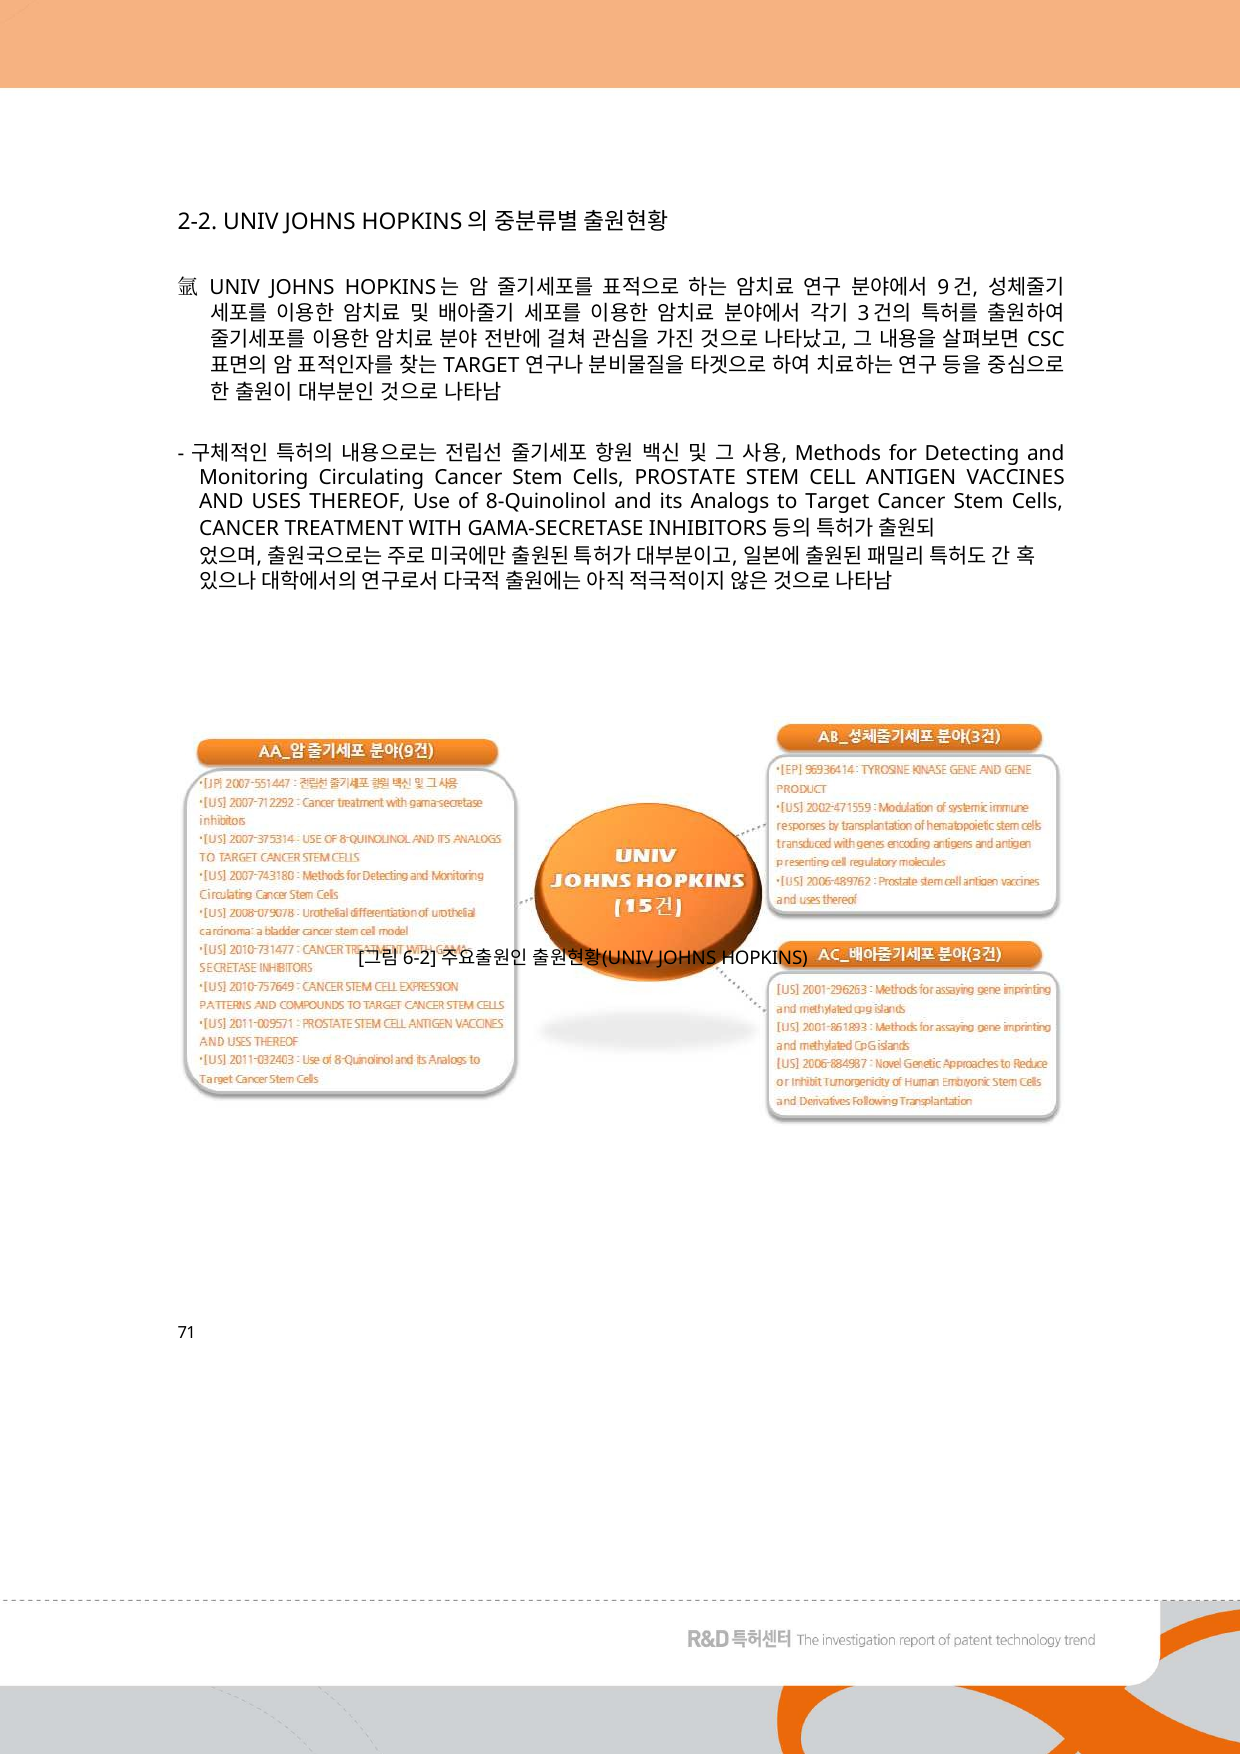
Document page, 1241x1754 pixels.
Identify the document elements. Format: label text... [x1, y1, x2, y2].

text 氩 UNIV JOHNS HOPKINS는 암 줄기세포를 표적으로 하는 암치료 연구 분야에서 9건, 성체줄기 세포를 이용한 암치료 및 배아줄기 세포를 이용한 암치료 분야에서 각기 3건의 특허를 출원하여 줄기세포를 이용한 암치료 분야 전반에 걸쳐 관심을 가진 것으로 나타났고, 그 내용을 살펴보면 CSC 표면의 암 표적인자를 찾는 TARGET 연구나 분비물질을 타겟으로 하여 치료하는 연구 등을 중심으로 한 출원이 대부분인 것으로 나타남 [177, 273, 1065, 405]
text - 구체적인 특허의 내용으로는 전립선 줄기세포 항원 백신 및 그 사용, Methods for Detecting and Monitoring Circulating Cancer Stem Cells, PROSTATE STEM CELL ANTIGEN VACCINES AND USES THEREOF, Use of 8-Quinolinol and its Analogs to Target Cancer Stem Cells, CANCER TREATMENT WITH GAMA-SECRETASE INHIBITORS 등의 특허가 출원되 [177, 439, 1064, 542]
text 71 [177, 1320, 1166, 1343]
text [그림 6-2] 주요출원인 출원현황(UNIV JOHNS HOPKINS) [358, 942, 1166, 969]
text 었으며, 출원국으로는 주로 미국에만 출원된 특허가 대부분이고, 일본에 출원된 패밀리 특허도 간 혹 있으나 대학에서의 연구로서 다국적 출원에는 아직 적극적이지 않은 것으로 나타남 [199, 542, 1065, 595]
text 2-2. UNIV JOHNS HOPKINS의 중분류별 출원현황 [177, 198, 1166, 237]
picture [0, 0, 1240, 1754]
